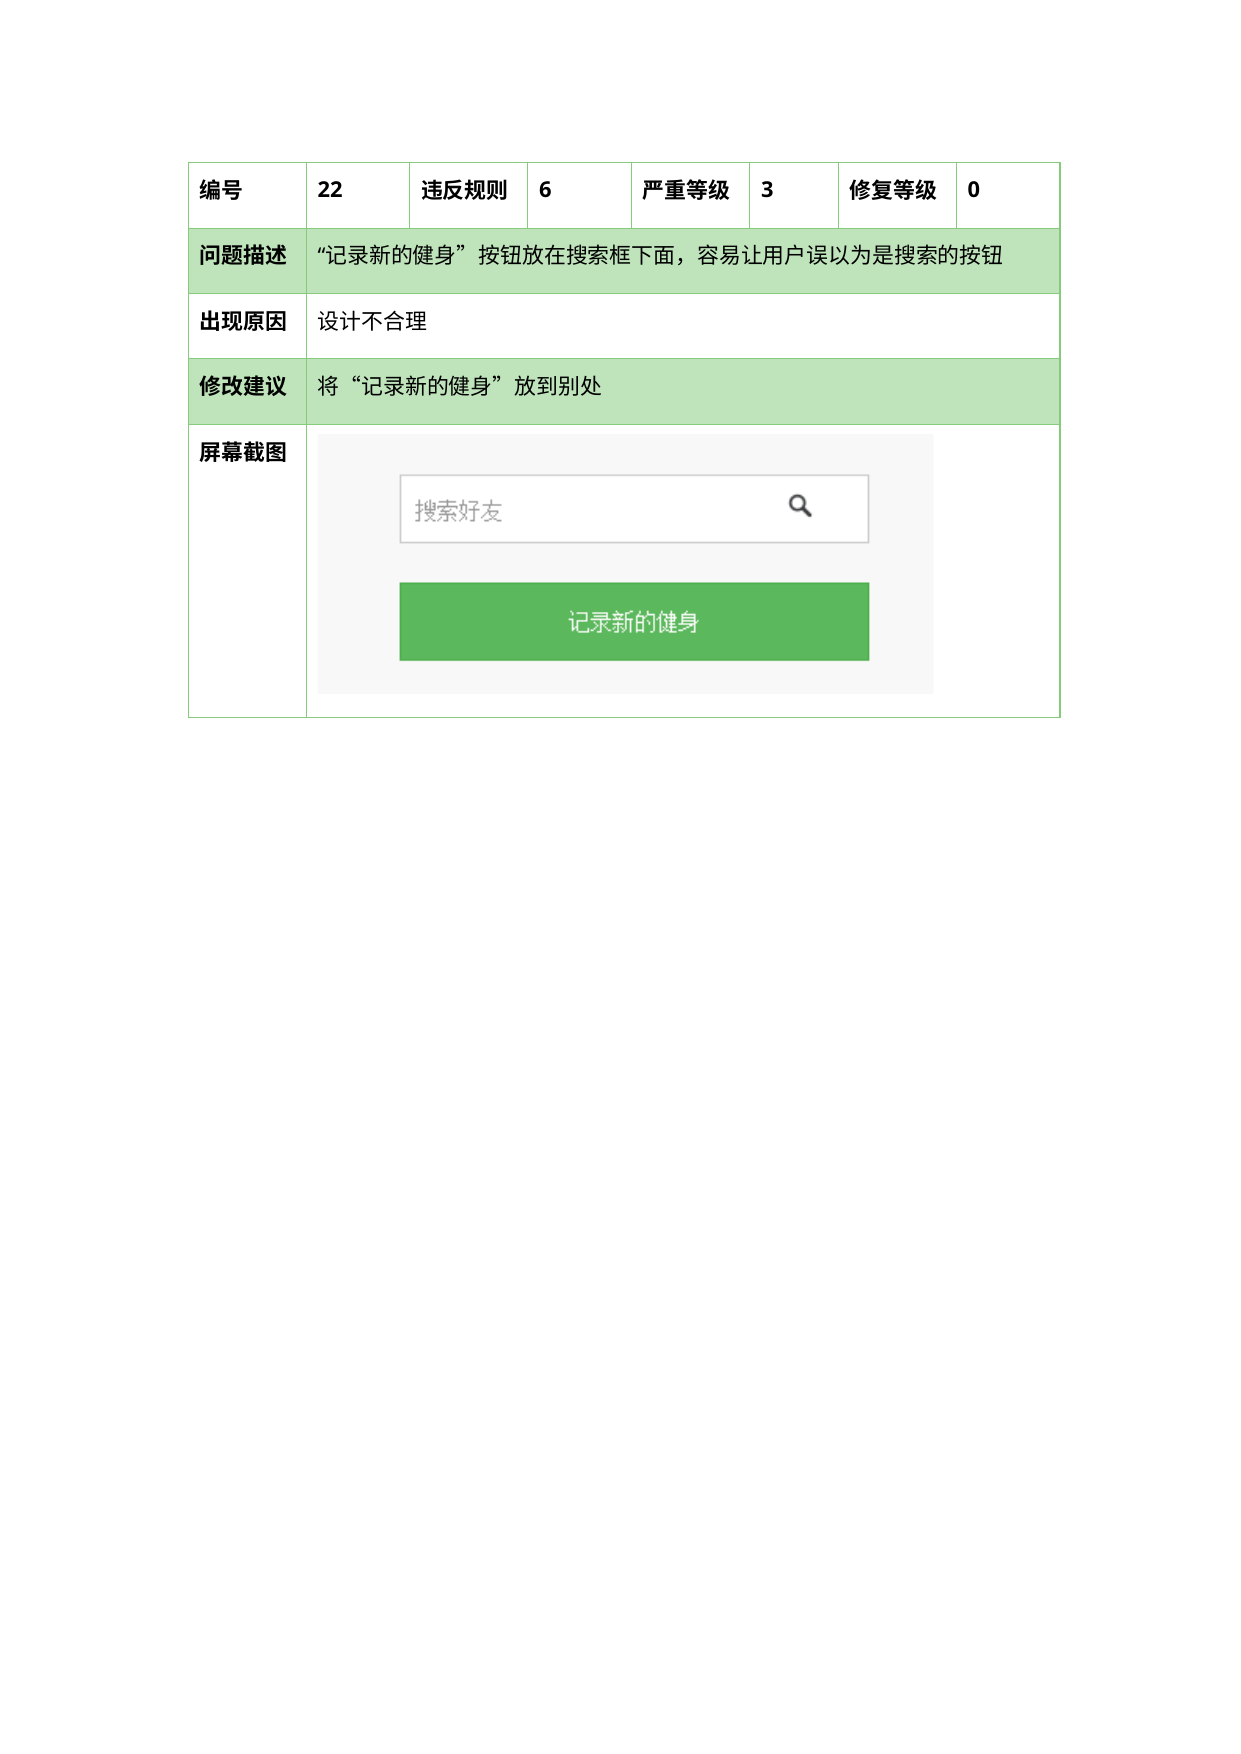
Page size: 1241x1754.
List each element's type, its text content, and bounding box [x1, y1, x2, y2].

table_cell 将“记录新的健身”放到别处 [307, 359, 1059, 424]
table_cell 出现原因 [189, 294, 306, 358]
table_cell 问题描述 [189, 229, 306, 293]
table_header 编号 [189, 163, 306, 227]
table_header 3 [750, 163, 838, 227]
picture [317, 434, 940, 694]
table_header 22 [307, 163, 409, 227]
table_cell [307, 425, 1059, 717]
table_cell 修改建议 [189, 359, 306, 424]
table_header 修复等级 [839, 163, 956, 227]
table_header 0 [957, 163, 1059, 227]
table_header 严重等级 [632, 163, 749, 227]
table_header 违反规则 [410, 163, 527, 227]
table_cell “记录新的健身”按钮放在搜索框下面，容易让用户误以为是搜索的按钮 [307, 229, 1059, 293]
table_cell 屏幕截图 [189, 425, 306, 717]
table_header 6 [528, 163, 631, 227]
table_cell 设计不合理 [307, 294, 1059, 358]
